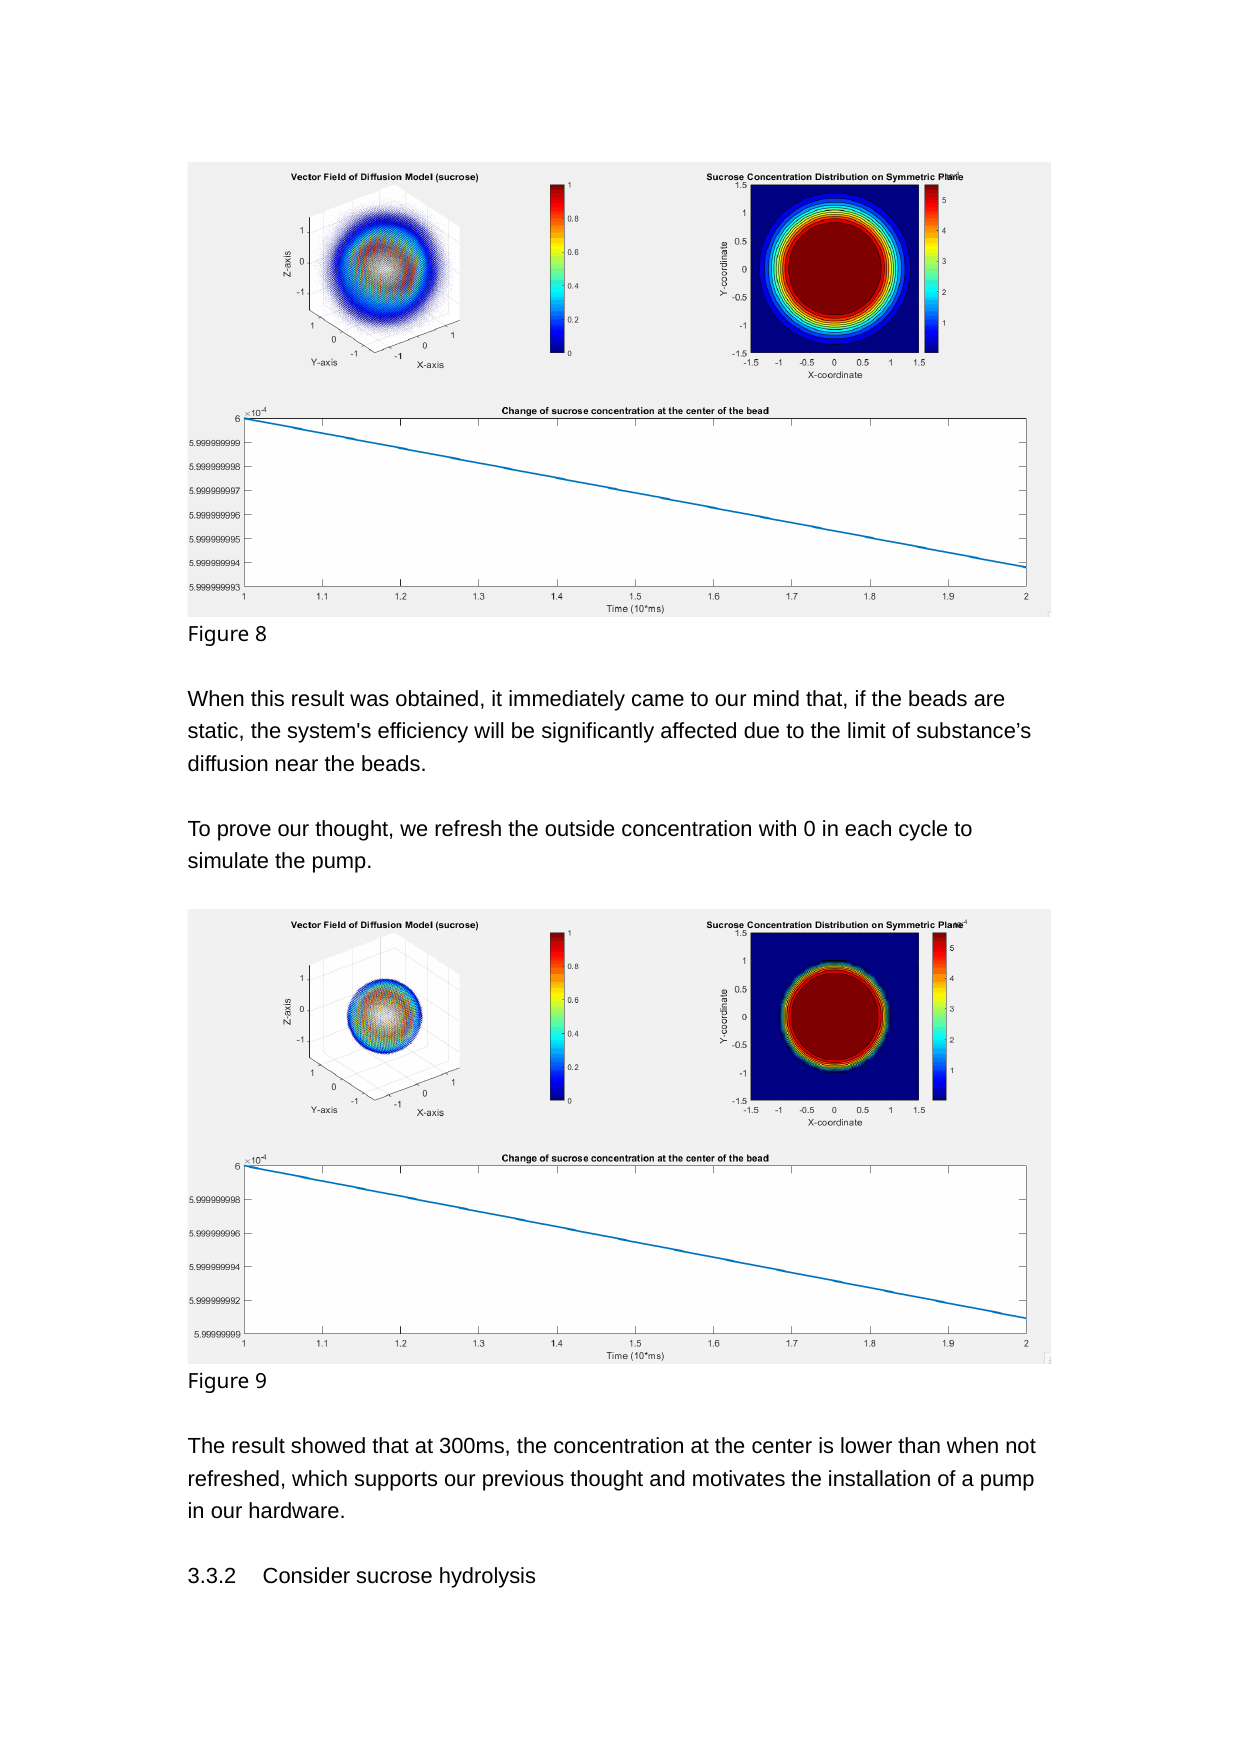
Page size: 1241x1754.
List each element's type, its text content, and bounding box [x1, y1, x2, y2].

picture [187, 162, 1052, 617]
text The result showed that at 300ms, the concentration at the center is lower than when not refreshed, which supports our previous thought and motivates the installation of a pump in our hardware. [187, 1429, 1053, 1527]
text To prove our thought, we refresh the outside concentration with 0 in each cycle to simulate the pump. [187, 812, 1053, 877]
picture [187, 909, 1052, 1364]
text When this result was obtained, it immediately came to our mind that, if the beads are static, the system's efficiency will be significantly affected due to the limit of substance’s diffusion near the beads. [187, 682, 1053, 779]
list Consider sucrose hydrolysis [187, 1559, 1053, 1592]
